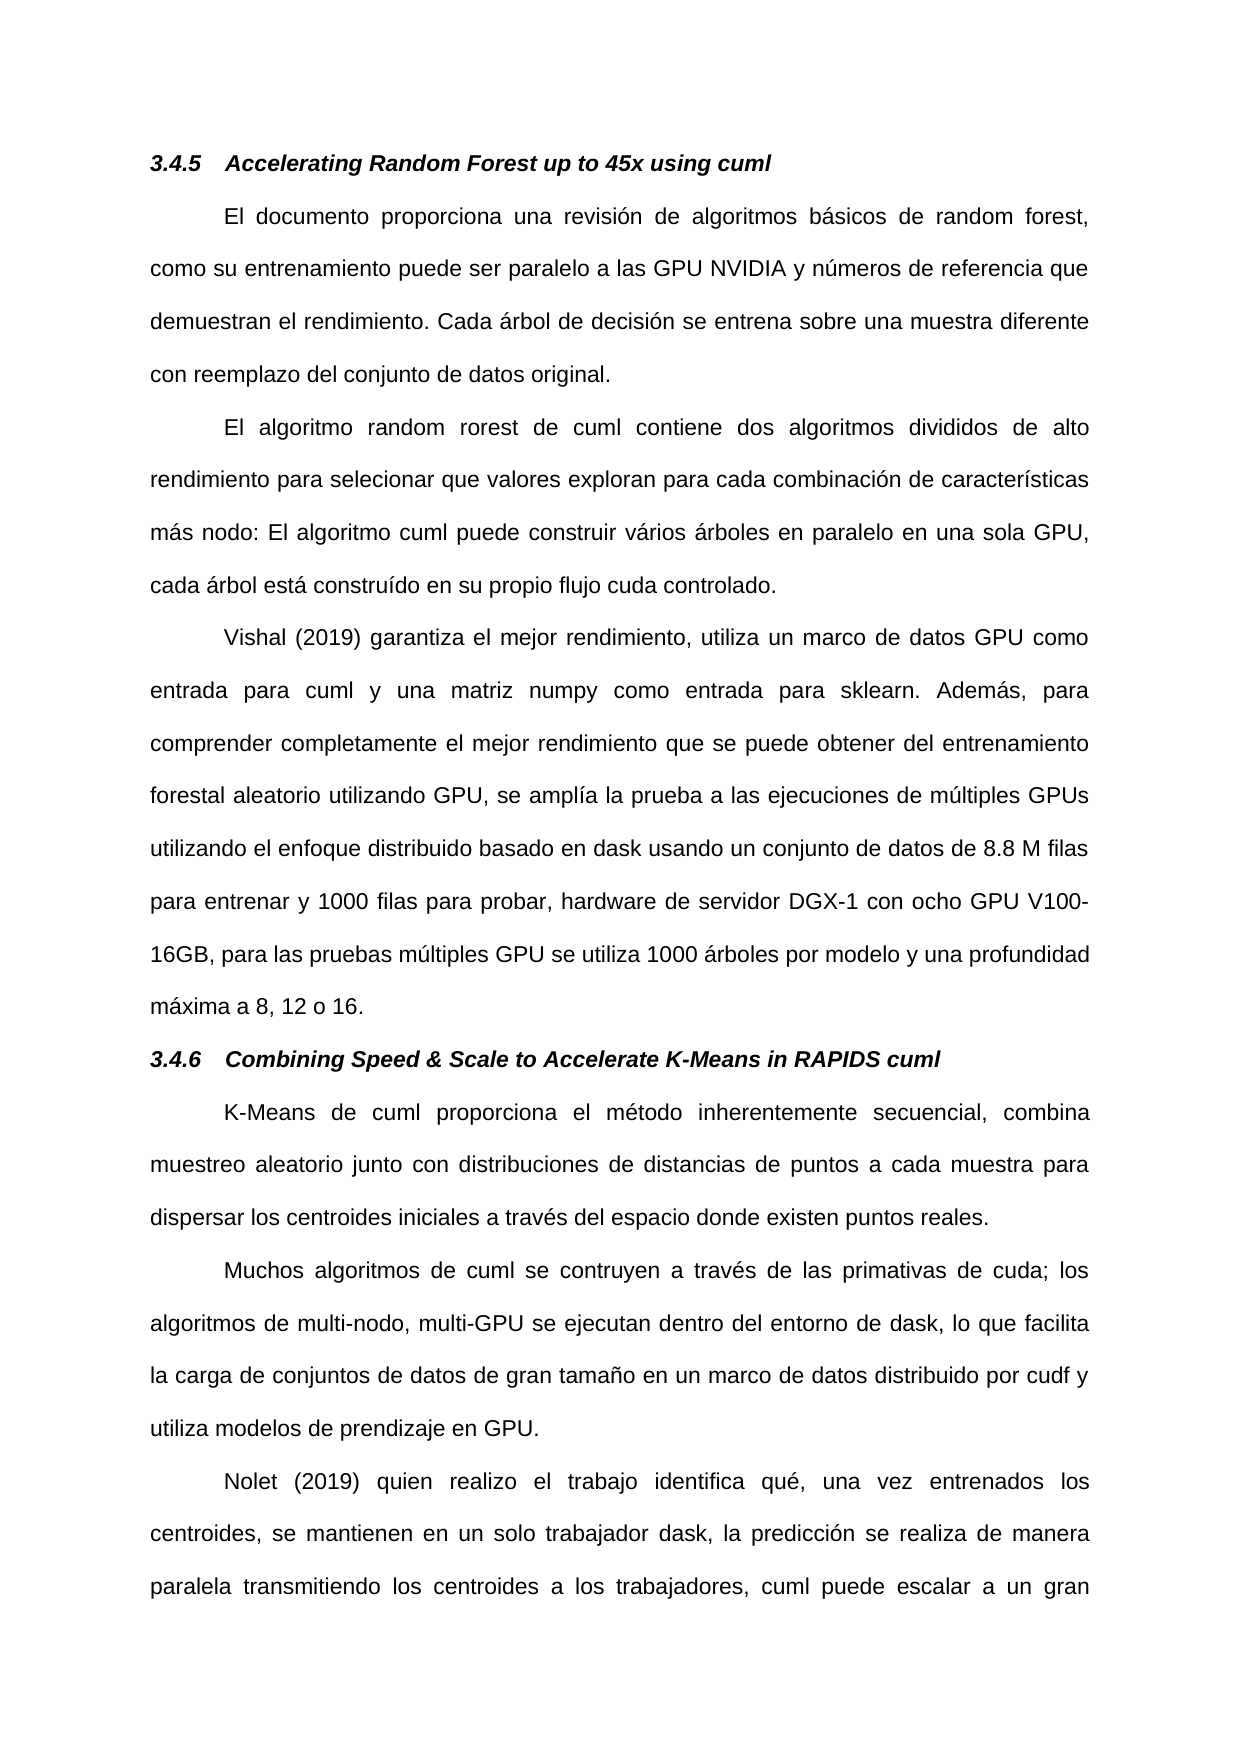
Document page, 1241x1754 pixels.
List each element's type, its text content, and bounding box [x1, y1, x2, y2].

text El algoritmo random rorest de cuml contiene dos algoritmos divididos de alto rendimiento para selecionar que valores exploran para cada combinación de características más nodo: El algoritmo cuml puede construir vários árboles en paralelo en una sola GPU, cada árbol está construído en su propio flujo cuda controlado. [150, 413, 1090, 598]
subtitle Combining Speed & Scale to Accelerate K-Means in RAPIDS cuml [150, 1046, 1090, 1072]
text El documento proporciona una revisión de algoritmos básicos de random forest, como su entrenamiento puede ser paralelo a las GPU NVIDIA y números de referencia que demuestran el rendimiento. Cada árbol de decisión se entrena sobre una muestra diferente con reemplazo del conjunto de datos original. [150, 203, 1090, 387]
text Vishal (2019) garantiza el mejor rendimiento, utiliza un marco de datos GPU como entrada para cuml y una matriz numpy como entrada para sklearn. Además, para comprender completamente el mejor rendimiento que se puede obtener del entrenamiento forestal aleatorio utilizando GPU, se amplía la prueba a las ejecuciones de múltiples GPUs utilizando el enfoque distribuido basado en dask usando un conjunto de datos de 8.8 M filas para entrenar y 1000 filas para probar, hardware de servidor DGX-1 con ocho GPU V100-16GB, para las pruebas múltiples GPU se utiliza 1000 árboles por modelo y una profundidad máxima a 8, 12 o 16. [150, 624, 1090, 1020]
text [150, 1468, 1090, 1599]
subtitle Accelerating Random Forest up to 45x using cuml [150, 150, 1090, 176]
text K-Means de cuml proporciona el método inherentemente secuencial, combina muestreo aleatorio junto con distribuciones de distancias de puntos a cada muestra para dispersar los centroides iniciales a través del espacio donde existen puntos reales. [150, 1099, 1090, 1231]
text Muchos algoritmos de cuml se contruyen a través de las primativas de cuda; los algoritmos de multi-nodo, multi-GPU se ejecutan dentro del entorno de dask, lo que facilita la carga de conjuntos de datos de gran tamaño en un marco de datos distribuido por cudf y utiliza modelos de prendizaje en GPU. [150, 1257, 1090, 1441]
